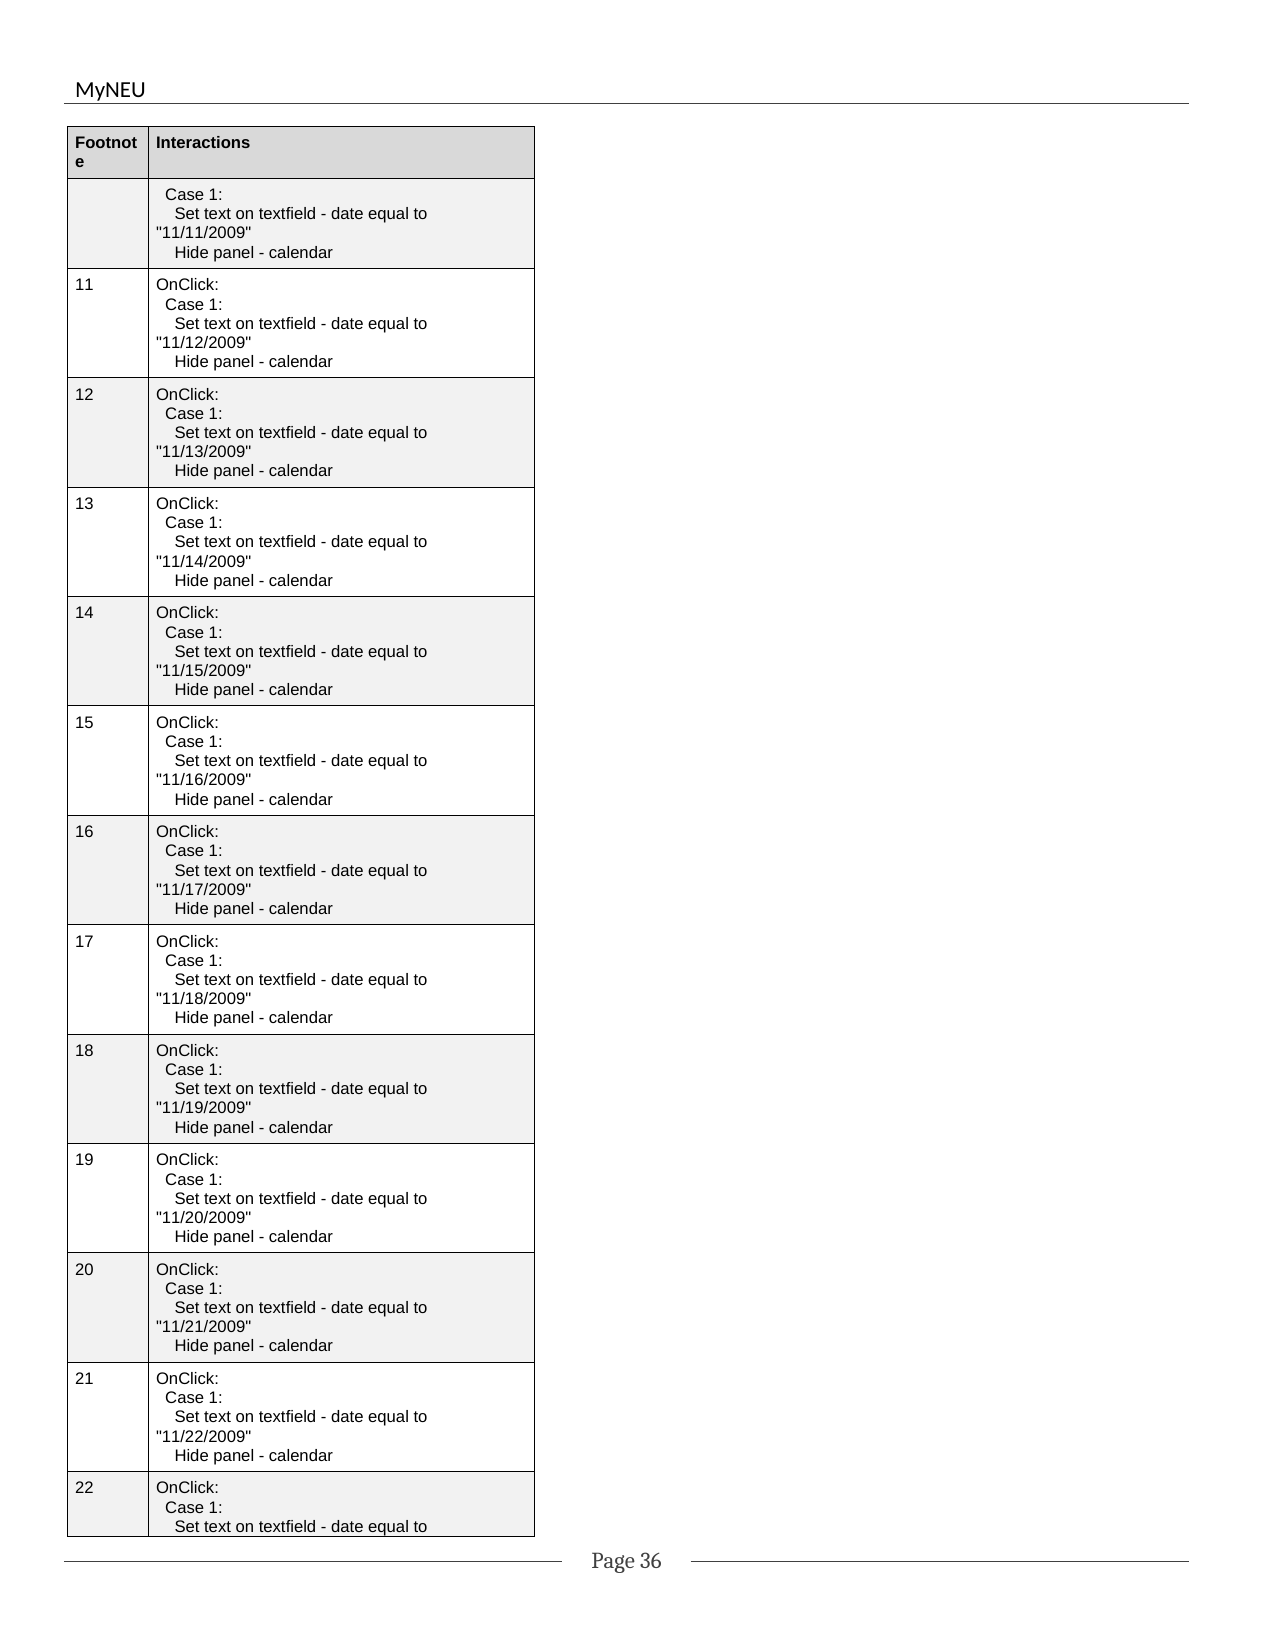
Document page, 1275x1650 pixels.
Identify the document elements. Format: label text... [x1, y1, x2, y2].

table_cell 10 [68, 179, 148, 268]
table_cell 19 [68, 1144, 148, 1252]
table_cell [149, 1472, 534, 1536]
table_cell OnClick: Case 1: Set text on textfield - date equal to "11/14/2009" Hide panel - calendar [149, 488, 534, 596]
table_cell 13 [68, 488, 148, 596]
table_cell 21 [68, 1363, 148, 1471]
table_cell OnClick: Case 1: Set text on textfield - date equal to "11/15/2009" Hide panel - calendar [149, 597, 534, 705]
table_cell 12 [68, 378, 148, 487]
table_cell OnClick: Case 1: Set text on textfield - date equal to "11/20/2009" Hide panel - calendar [149, 1144, 534, 1252]
table_cell 22 [68, 1472, 148, 1536]
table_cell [149, 179, 534, 268]
table_header Footnote [68, 127, 148, 178]
table_cell 17 [68, 925, 148, 1033]
table_cell 18 [68, 1035, 148, 1143]
table_cell 20 [68, 1253, 148, 1362]
table_cell 11 [68, 269, 148, 377]
table_cell OnClick: Case 1: Set text on textfield - date equal to "11/12/2009" Hide panel - calendar [149, 269, 534, 377]
table_cell OnClick: Case 1: Set text on textfield - date equal to "11/16/2009" Hide panel - calendar [149, 706, 534, 815]
table_cell OnClick: Case 1: Set text on textfield - date equal to "11/19/2009" Hide panel - calendar [149, 1035, 534, 1143]
table_cell OnClick: Case 1: Set text on textfield - date equal to "11/13/2009" Hide panel - calendar [149, 378, 534, 487]
table_cell 15 [68, 706, 148, 815]
table_cell OnClick: Case 1: Set text on textfield - date equal to "11/21/2009" Hide panel - calendar [149, 1253, 534, 1362]
table_header Interactions [149, 127, 534, 178]
table_cell OnClick: Case 1: Set text on textfield - date equal to "11/22/2009" Hide panel - calendar [149, 1363, 534, 1471]
table_cell 16 [68, 816, 148, 924]
table_cell OnClick: Case 1: Set text on textfield - date equal to "11/17/2009" Hide panel - calendar [149, 816, 534, 924]
table_cell OnClick: Case 1: Set text on textfield - date equal to "11/18/2009" Hide panel - calendar [149, 925, 534, 1033]
table_cell 14 [68, 597, 148, 705]
